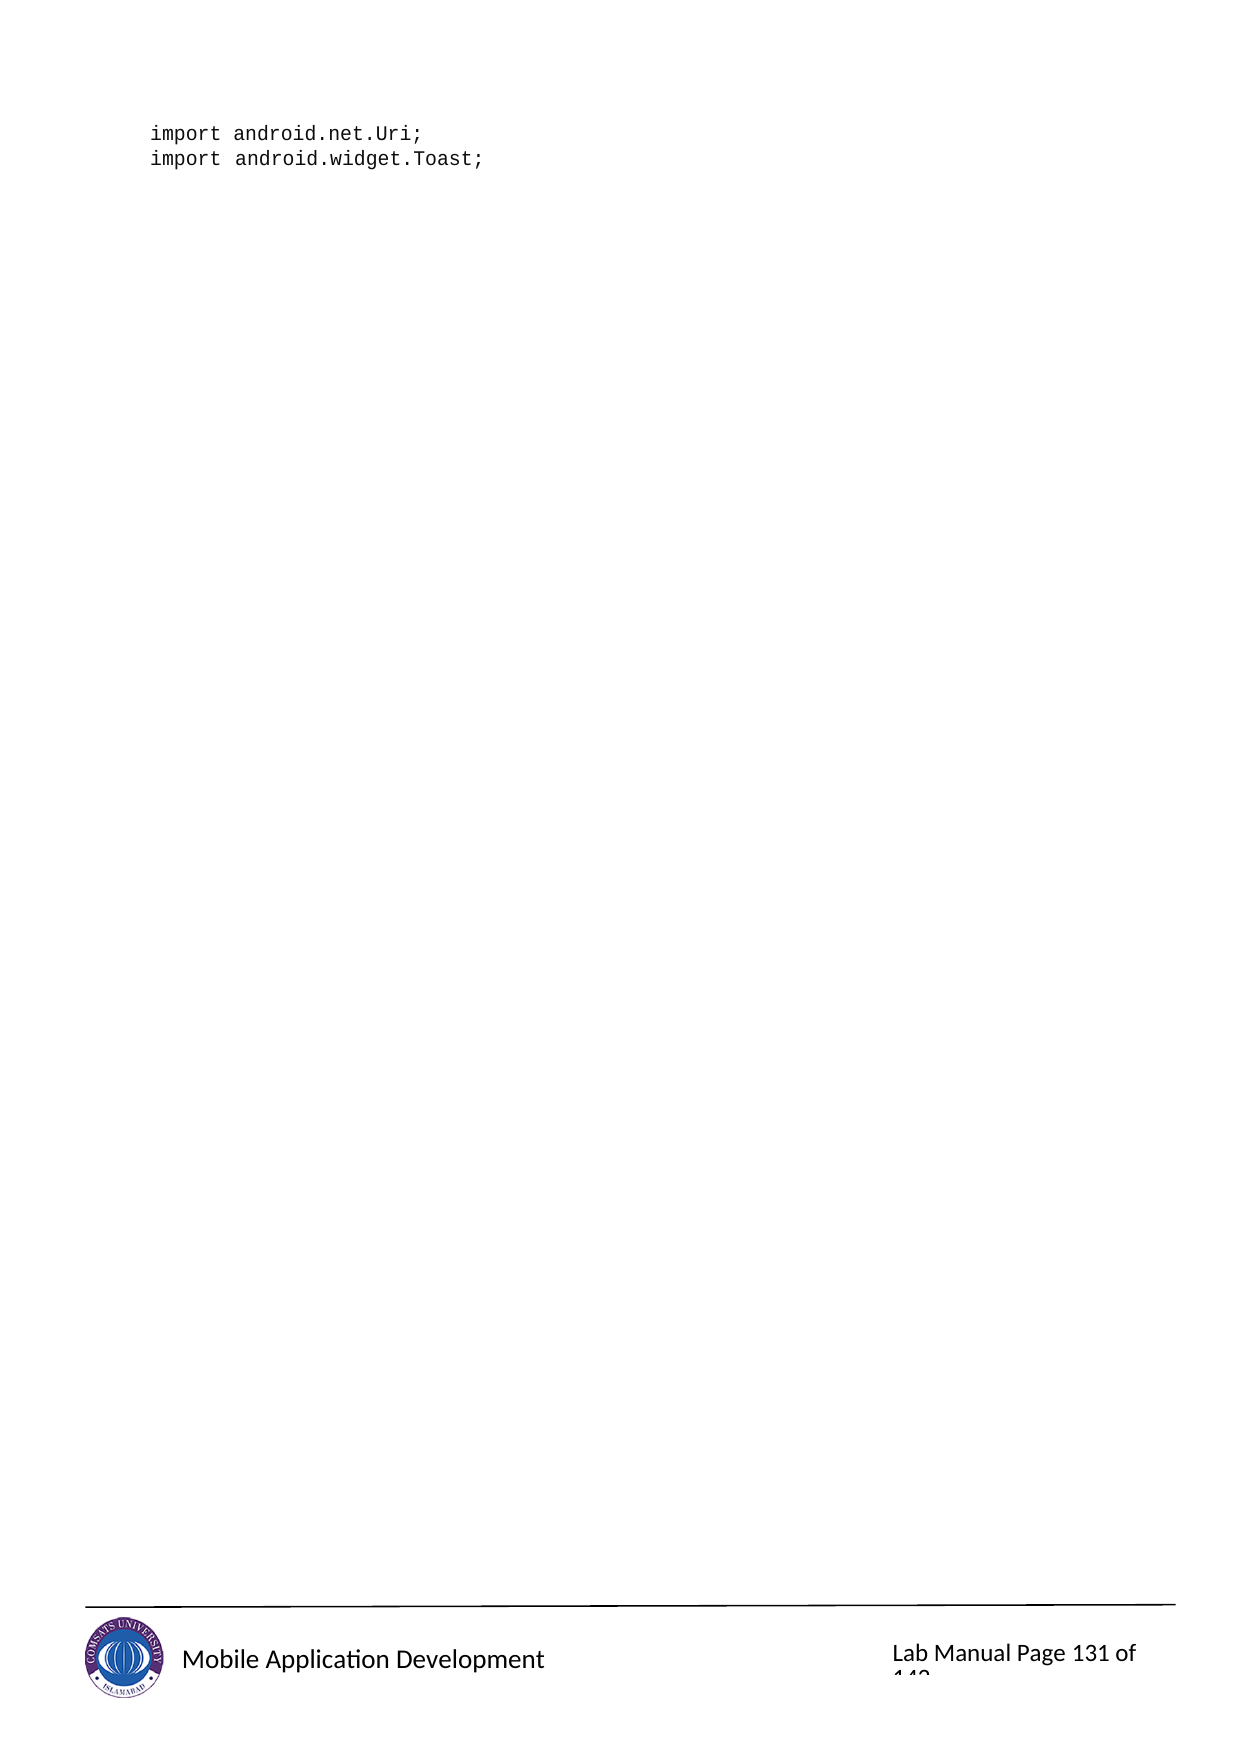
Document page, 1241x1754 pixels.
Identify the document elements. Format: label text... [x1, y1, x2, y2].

picture [85, 1617, 165, 1698]
text import android.widget.Toast; [150, 147, 1182, 170]
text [150, 123, 599, 147]
